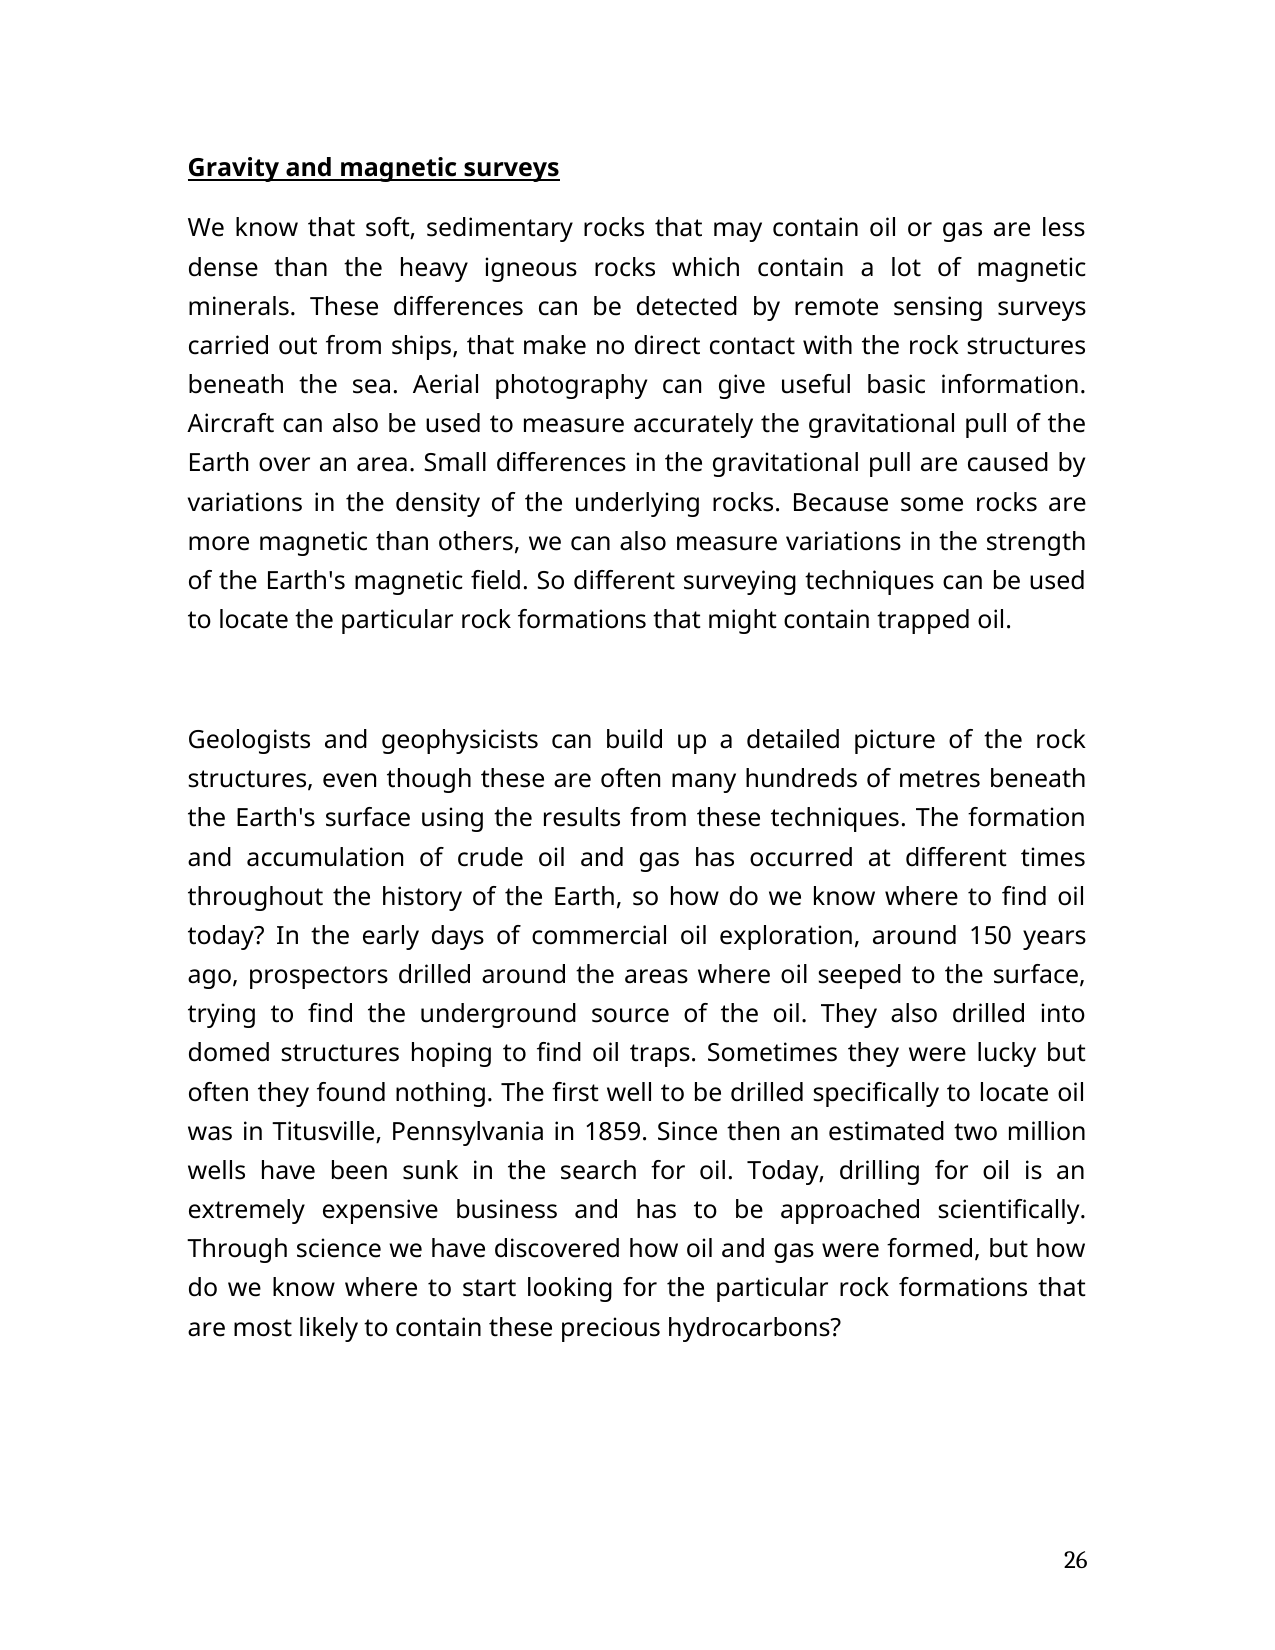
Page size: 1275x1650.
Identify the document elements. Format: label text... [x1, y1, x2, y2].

text We know that soft, sedimentary rocks that may contain oil or gas are less dense than the heavy igneous rocks which contain a lot of magnetic minerals. These differences can be detected by remote sensing surveys carried out from ships, that make no direct contact with the rock structures beneath the sea. Aerial photography can give useful basic information. Aircraft can also be used to measure accurately the gravitational pull of the Earth over an area. Small differences in the gravitational pull are caused by variations in the density of the underlying rocks. Because some rocks are more magnetic than others, we can also measure variations in the strength of the Earth's magnetic field. So different surveying techniques can be used to locate the particular rock formations that might contain trapped oil. [187, 210, 1087, 636]
text Gravity and magnetic surveys [187, 150, 1087, 184]
text Geologists and geophysicists can build up a detailed picture of the rock structures, even though these are often many hundreds of metres beneath the Earth's surface using the results from these techniques. The formation and accumulation of crude oil and gas has occurred at different times throughout the history of the Earth, so how do we know where to find oil today? In the early days of commercial oil exploration, around 150 years ago, prospectors drilled around the areas where oil seeped to the surface, trying to find the underground source of the oil. They also drilled into domed structures hoping to find oil traps. Sometimes they were lucky but often they found nothing. The first well to be drilled specifically to locate oil was in Titusville, Pennsylvania in 1859. Since then an estimated two million wells have been sunk in the search for oil. Today, drilling for oil is an extremely expensive business and has to be approached scientifically. Through science we have discovered how oil and gas were formed, but how do we know where to start looking for the particular rock formations that are most likely to contain these precious hydrocarbons? [187, 722, 1087, 1343]
